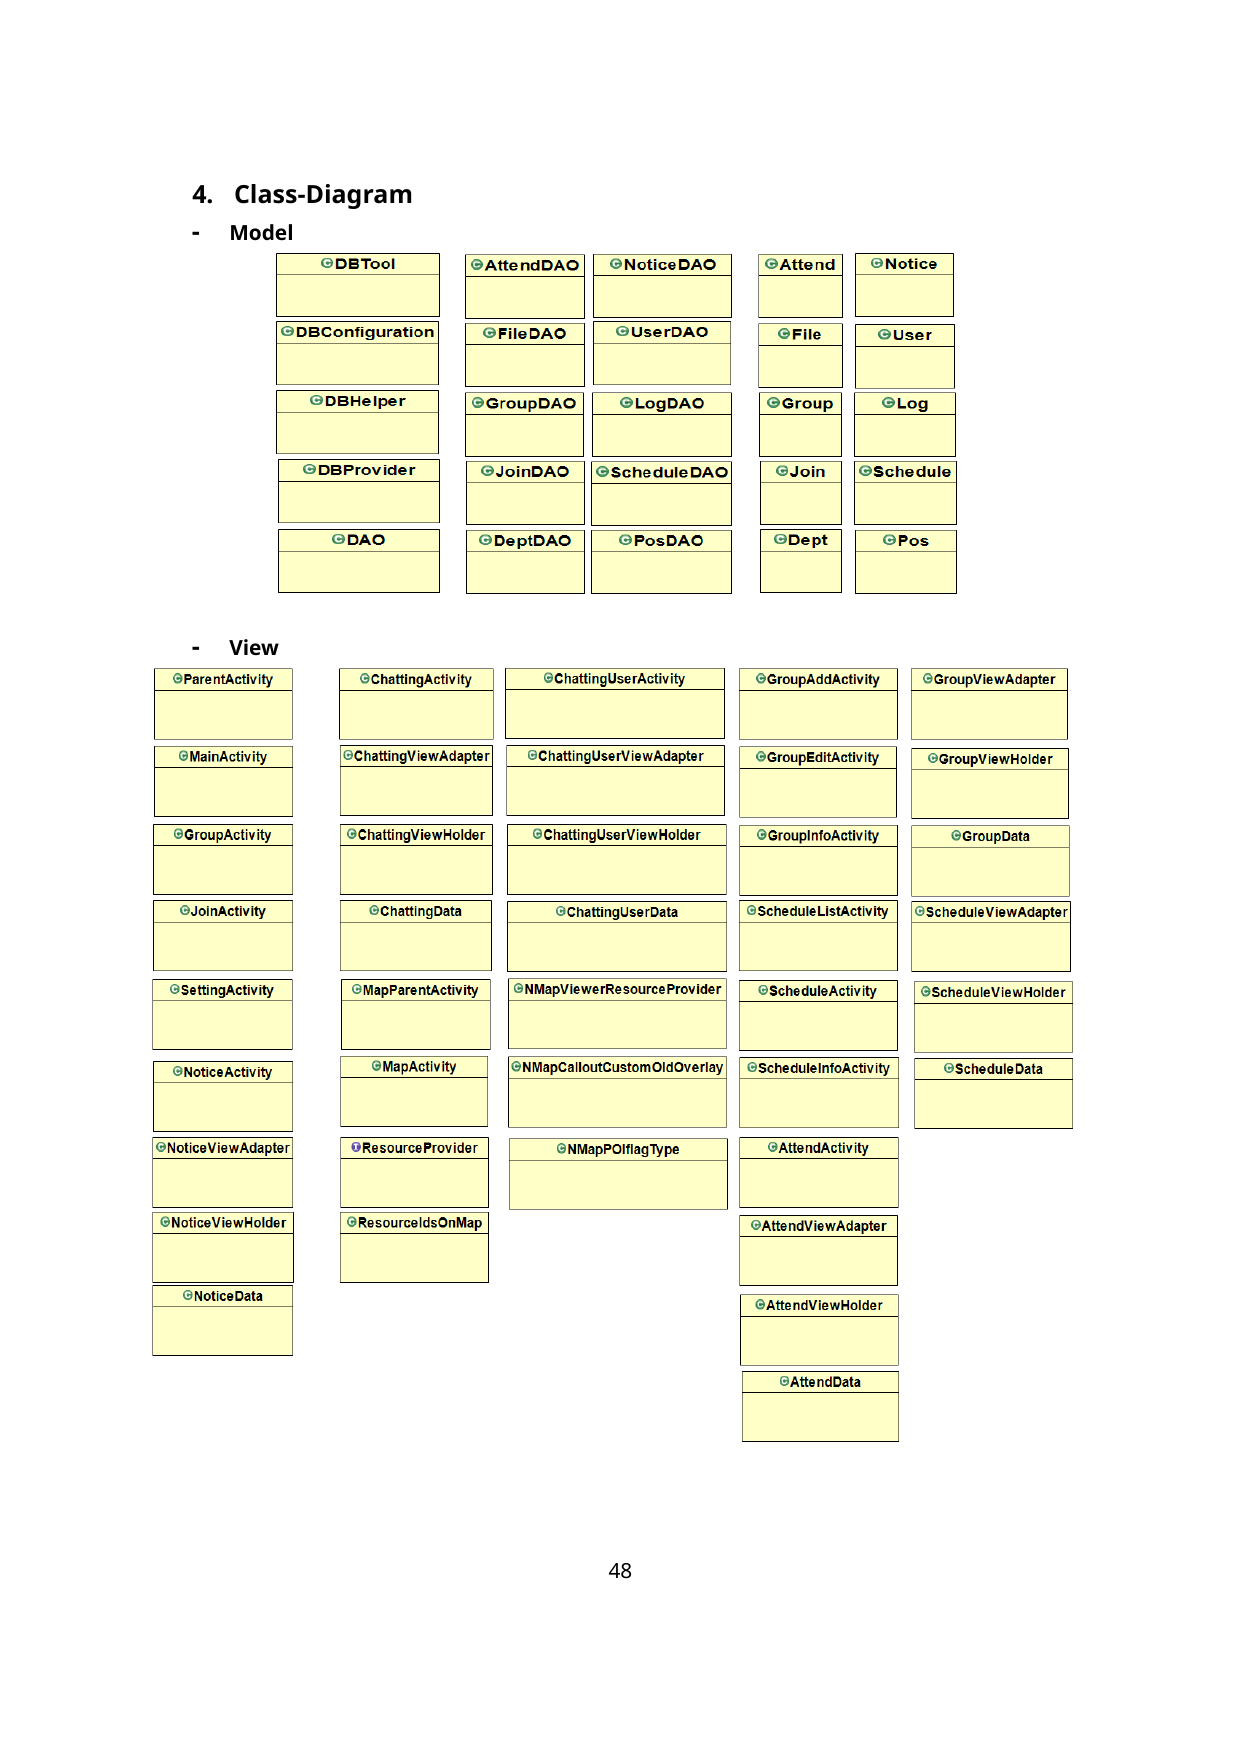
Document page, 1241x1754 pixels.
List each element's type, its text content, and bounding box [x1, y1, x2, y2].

picture [273, 250, 959, 596]
picture [150, 665, 1074, 1444]
list Model [192, 214, 1090, 248]
text Class-Diagram [192, 177, 1090, 211]
list View [192, 629, 1090, 663]
